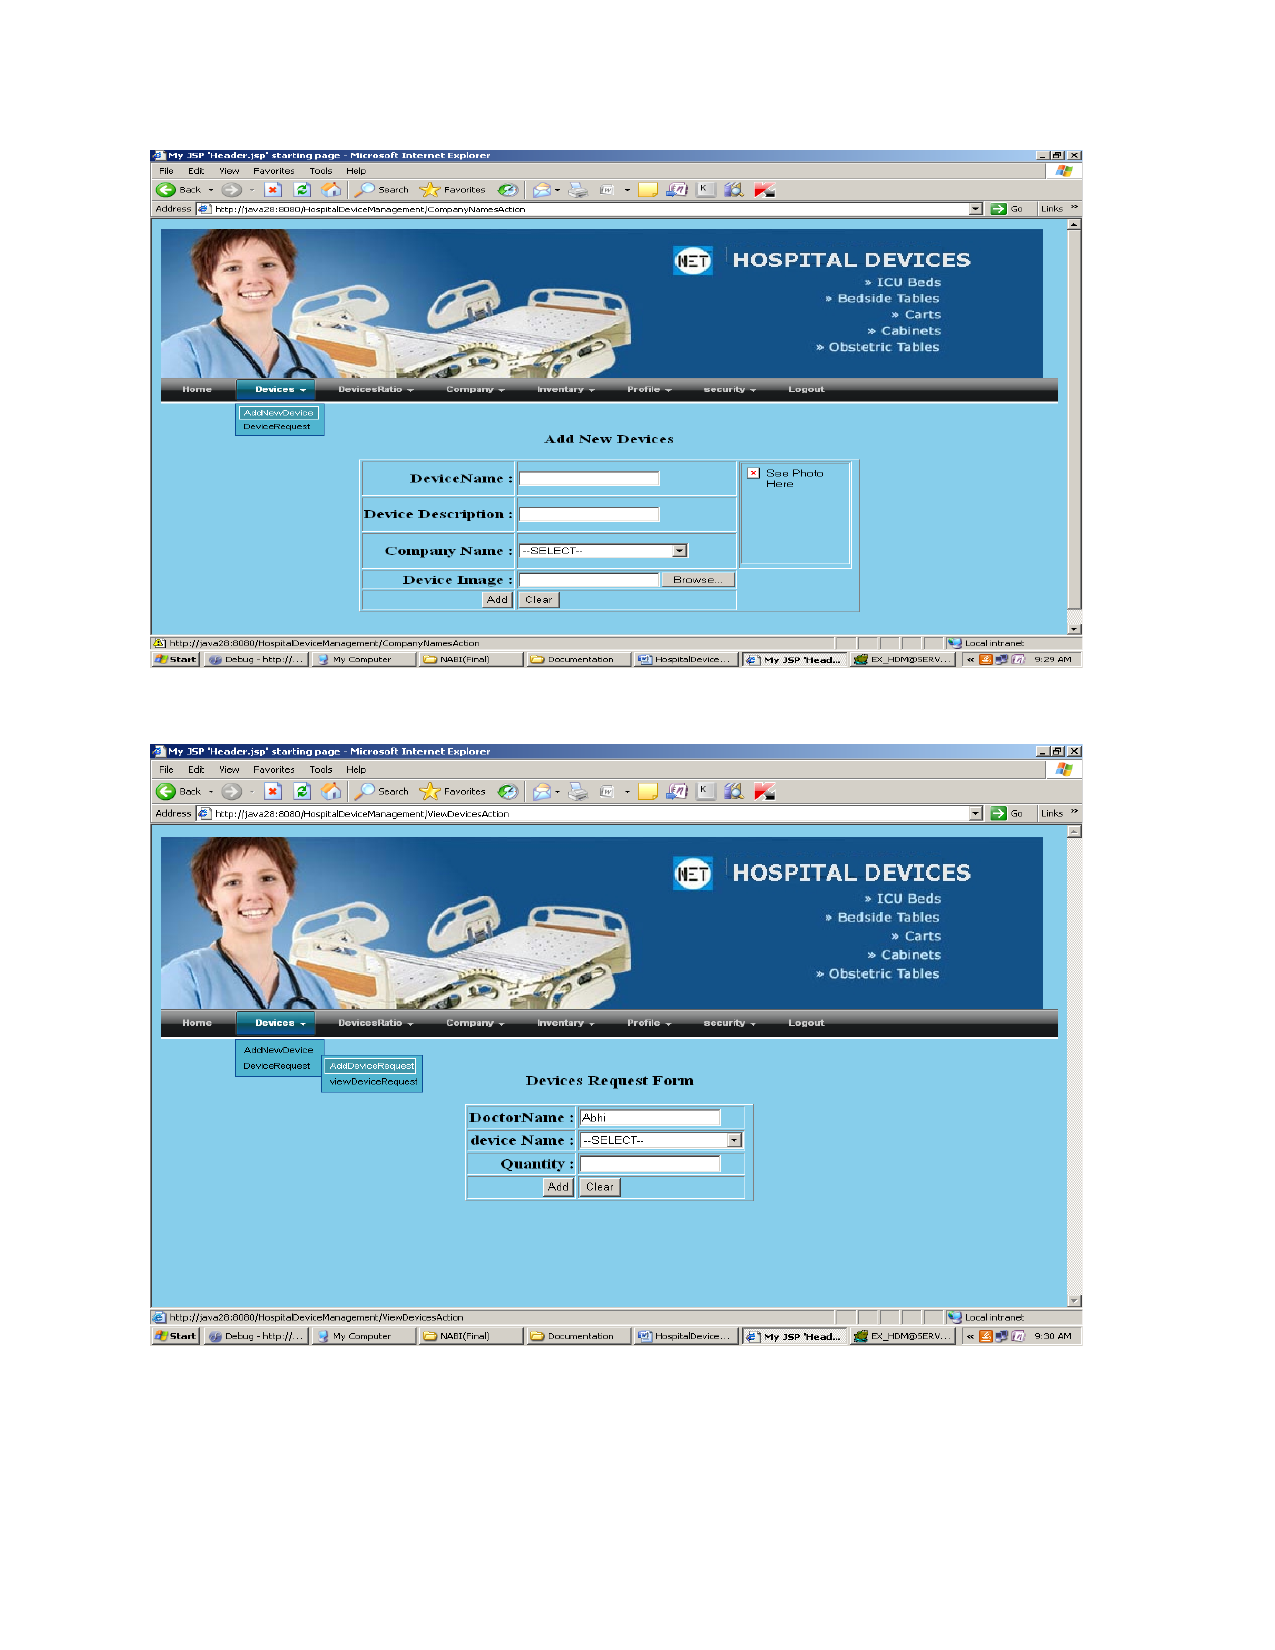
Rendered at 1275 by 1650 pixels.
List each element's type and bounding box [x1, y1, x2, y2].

picture [150, 744, 1083, 1346]
picture [150, 150, 1083, 668]
